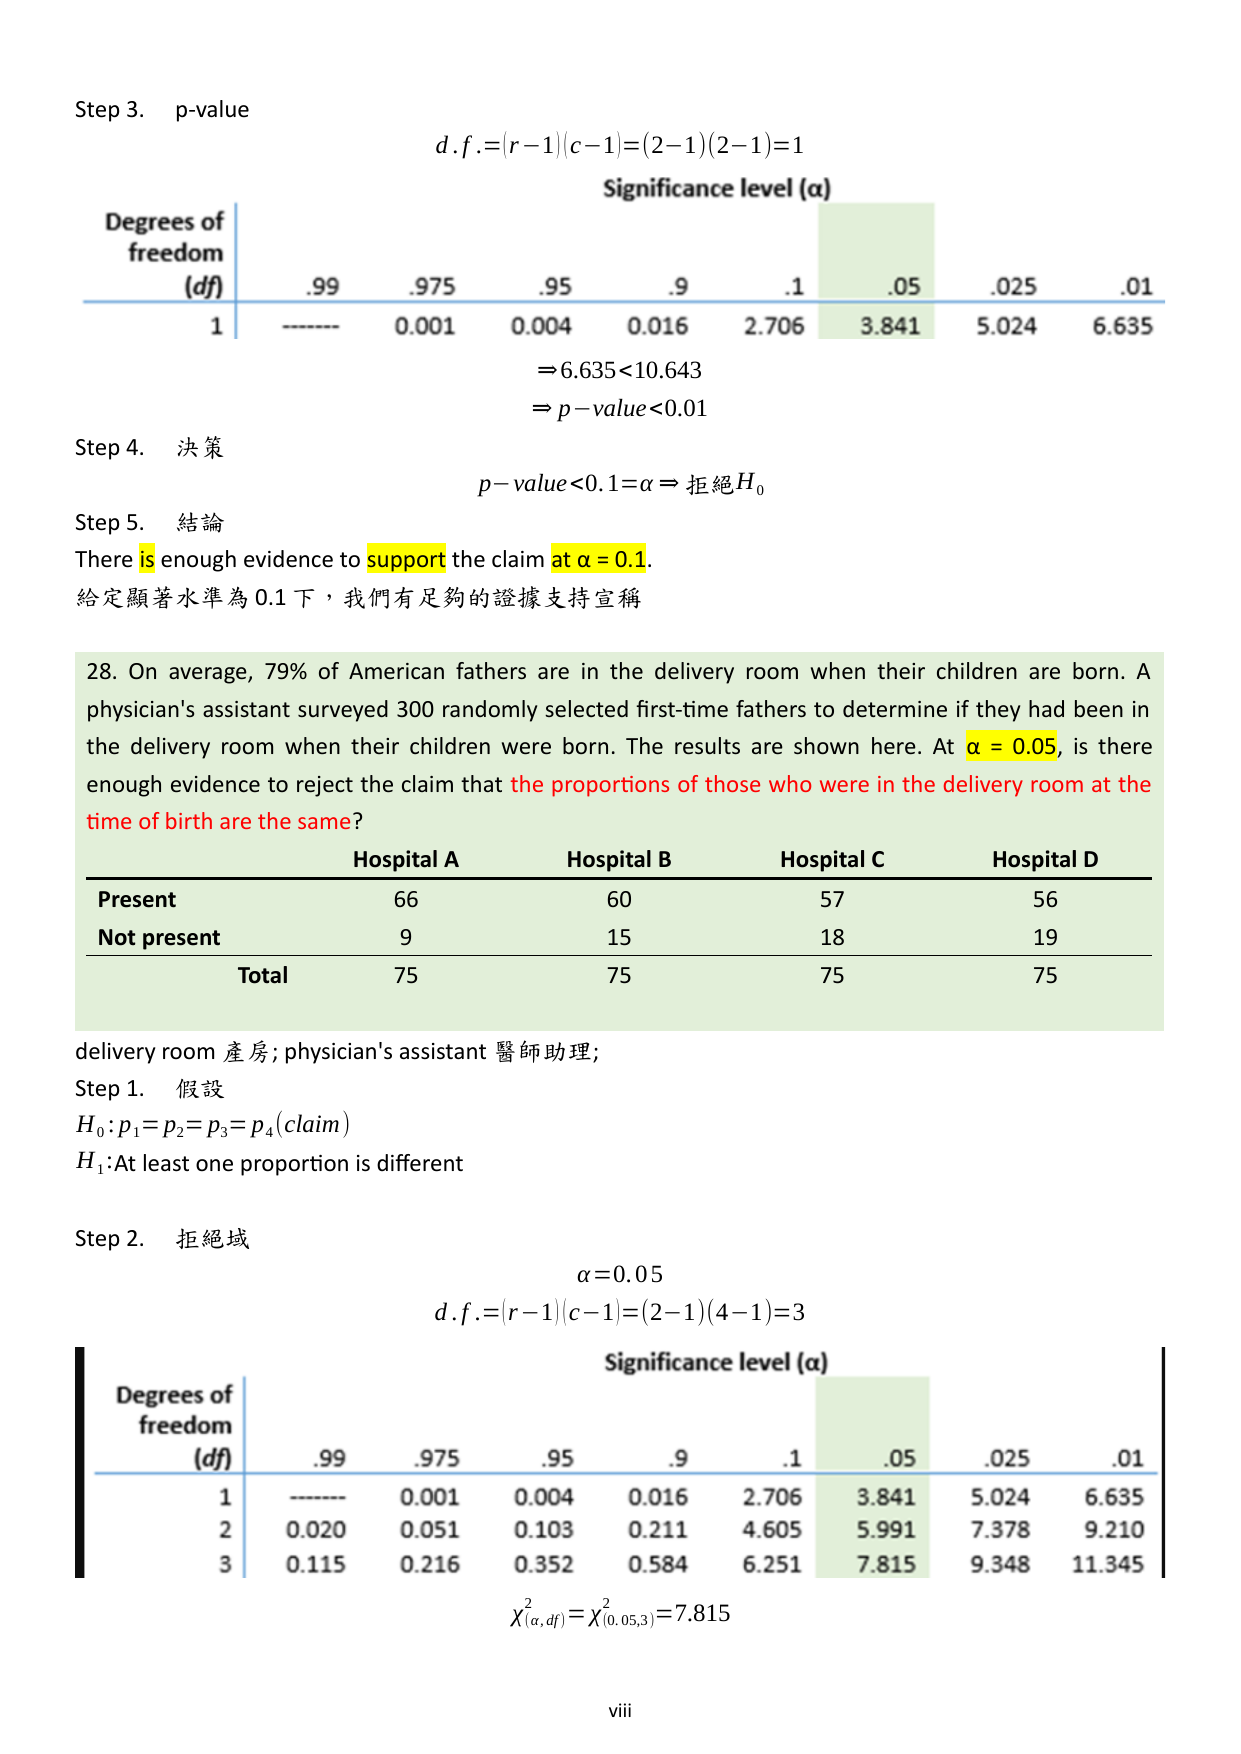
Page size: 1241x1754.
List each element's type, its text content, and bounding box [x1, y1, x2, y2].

list 決策 [75, 427, 1165, 464]
table_header 28. On average, 79% of American fathers are in the delivery room when their children are born. A physician's assistant surveyed 300 randomly selected first-time fathers to determine if they had been in the delivery room when their children were born. The results are shown here. At α = 0.05, is there enough evidence to reject the claim that the proportions of those who were in the delivery room at the time of birth are the same? [75, 652, 1164, 1031]
list p-value [75, 89, 1165, 127]
list 結論 [75, 502, 1165, 539]
text 拒絕 [75, 464, 1165, 502]
text At least one proportion is different [75, 1144, 1165, 1181]
list 拒絕域 [75, 1219, 1165, 1256]
list 假設 [75, 1069, 1165, 1106]
text 給定顯著水準為0.1下，我們有足夠的證據支持宣稱 [75, 577, 1165, 614]
text There is enough evidence to support the claim at α = 0.1. [75, 539, 1165, 577]
text delivery room 產房; physician's assistant 醫師助理; [75, 1031, 1165, 1069]
picture [75, 177, 1166, 339]
picture [75, 1347, 1166, 1578]
